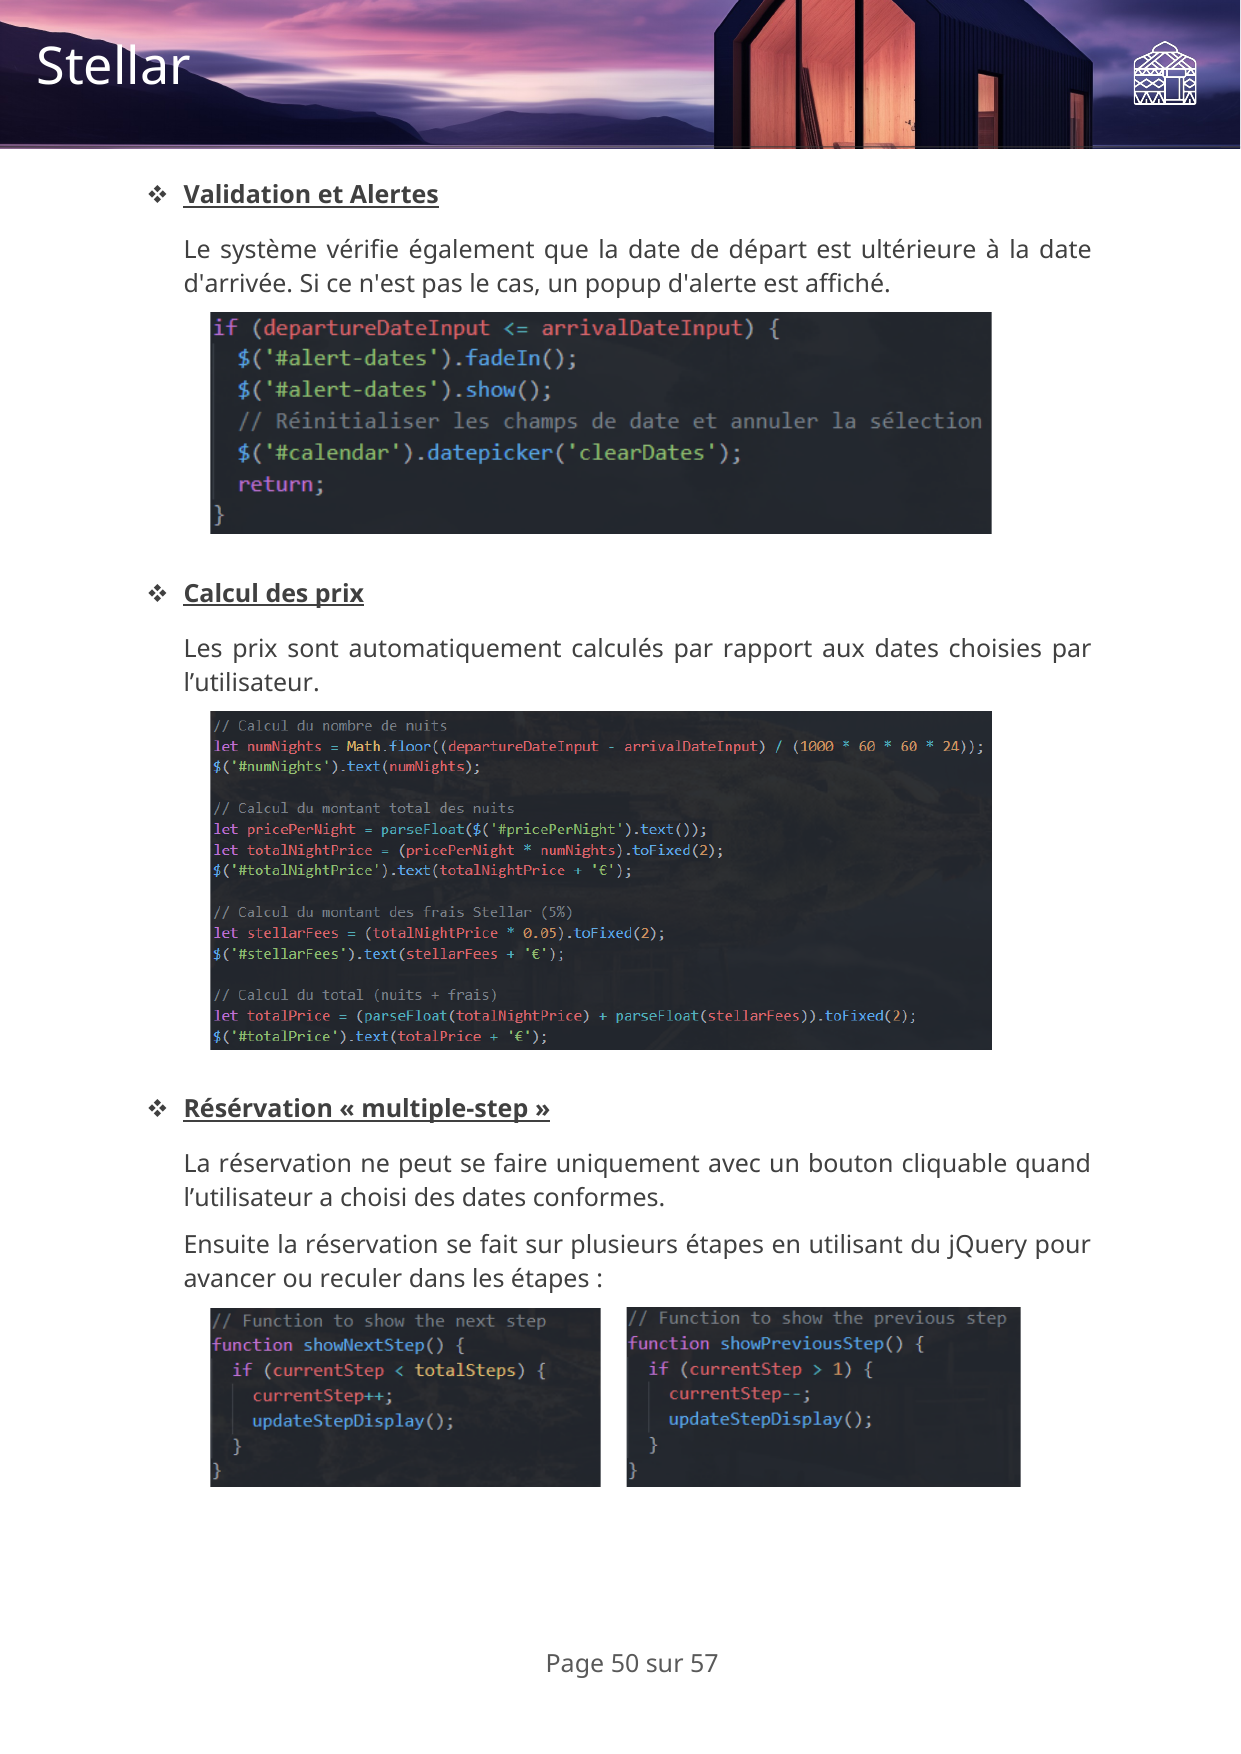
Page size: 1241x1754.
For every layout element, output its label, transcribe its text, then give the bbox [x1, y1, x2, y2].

picture [0, 0, 1241, 146]
picture [210, 711, 992, 1050]
subtitle Calcul des prix [146, 576, 1092, 610]
picture [210, 312, 992, 534]
text Les prix sont automatiquement calculés par rapport aux dates choisies par l’utilisateur. [183, 631, 1092, 699]
text La réservation ne peut se faire uniquement avec un bouton cliquable quand l’utilisateur a choisi des dates conformes. [183, 1146, 1092, 1214]
picture [210, 1308, 601, 1487]
text Ensuite la réservation se fait sur plusieurs étapes en utilisant du jQuery pour avancer ou reculer dans les étapes : [183, 1226, 1092, 1294]
subtitle Résérvation « multiple-step » [146, 1091, 1092, 1125]
picture [626, 1307, 1021, 1487]
subtitle Validation et Alertes [146, 177, 1092, 211]
text Le système vérifie également que la date de départ est ultérieure à la date d'arrivée. Si ce n'est pas le cas, un popup d'alerte est affiché. [183, 232, 1092, 300]
